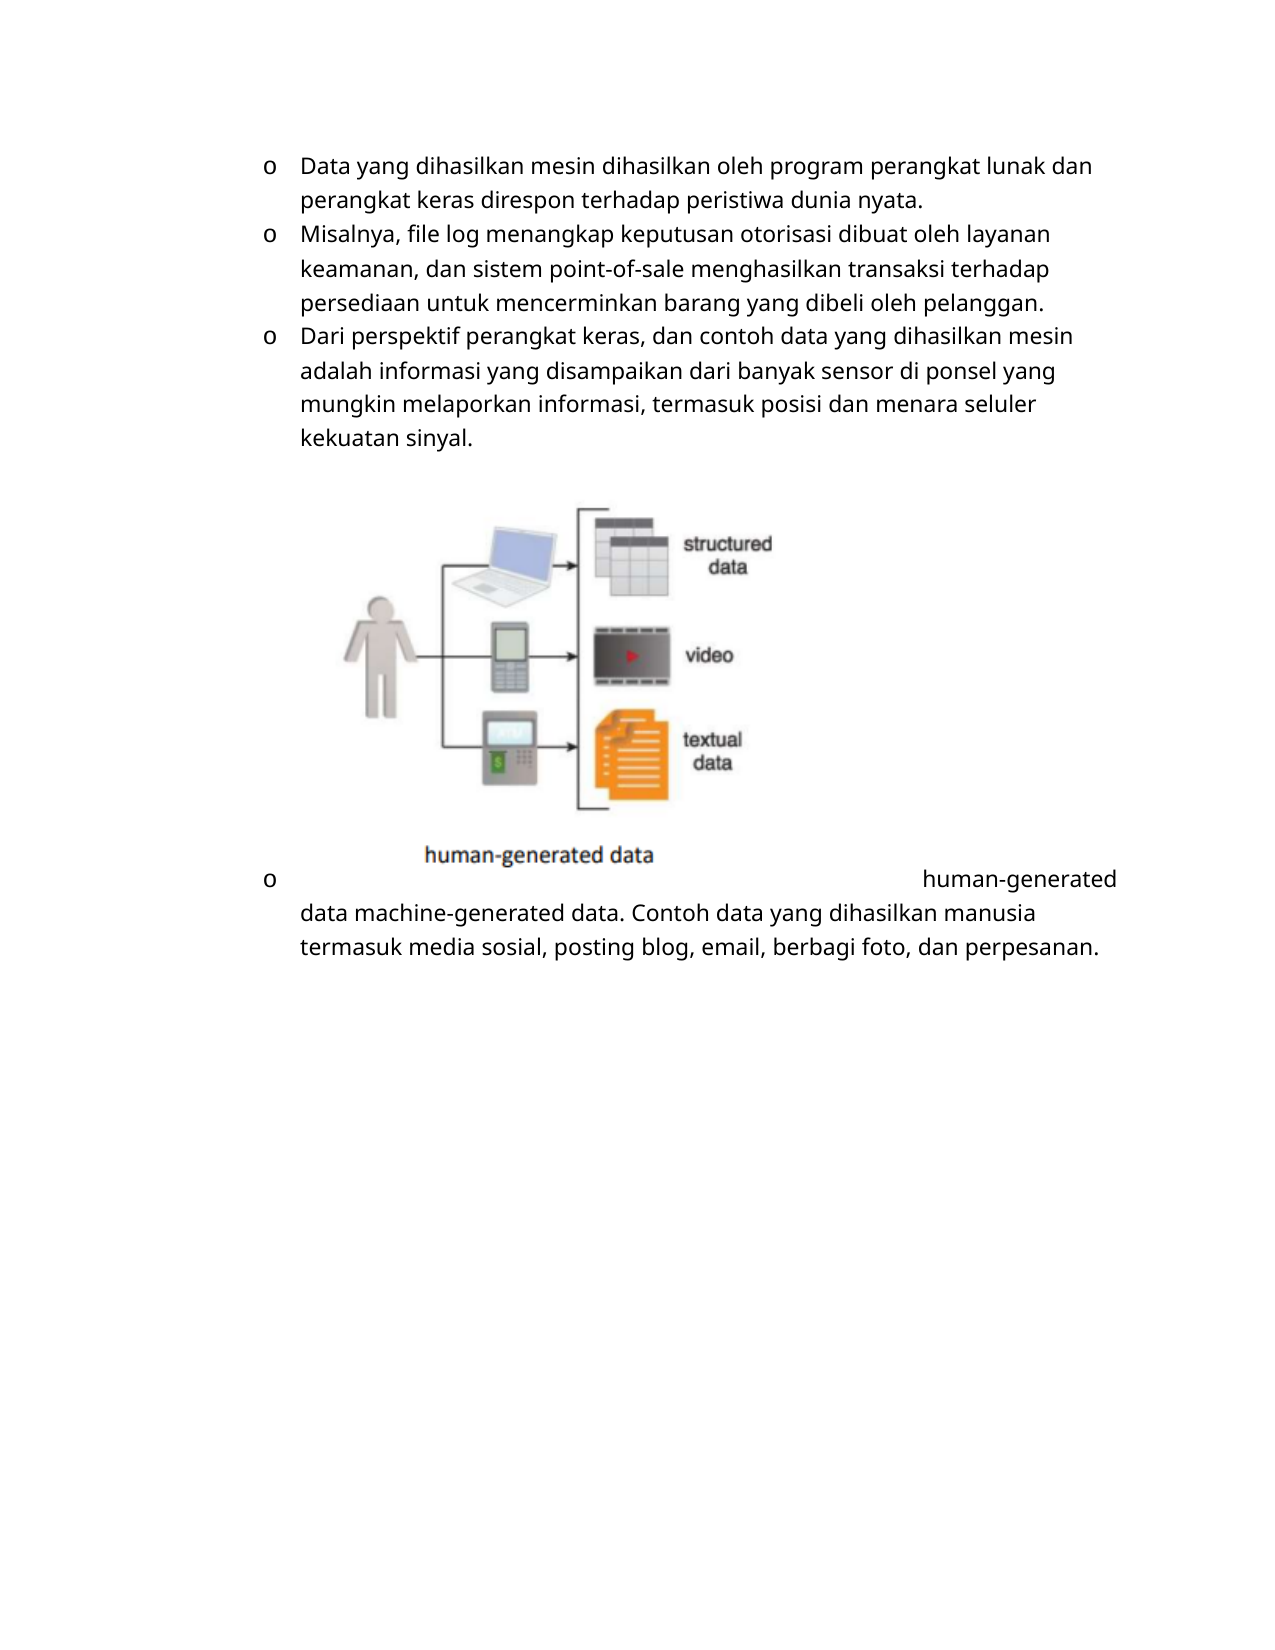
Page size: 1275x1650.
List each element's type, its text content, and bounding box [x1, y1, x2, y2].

list Misalnya, file log menangkap keputusan otorisasi dibuat oleh layanan keamanan, dan sistem point-of-sale menghasilkan transaksi terhadap persediaan untuk mencerminkan barang yang dibeli oleh pelanggan. [262, 218, 1125, 318]
picture [300, 456, 922, 888]
list Dari perspektif perangkat keras, dan contoh data yang dihasilkan mesin adalah informasi yang disampaikan dari banyak sensor di ponsel yang mungkin melaporkan informasi, termasuk posisi dan menara seluler kekuatan sinyal. [262, 320, 1125, 453]
list Data yang dihasilkan mesin dihasilkan oleh program perangkat lunak dan perangkat keras direspon terhadap peristiwa dunia nyata. [262, 150, 1125, 216]
